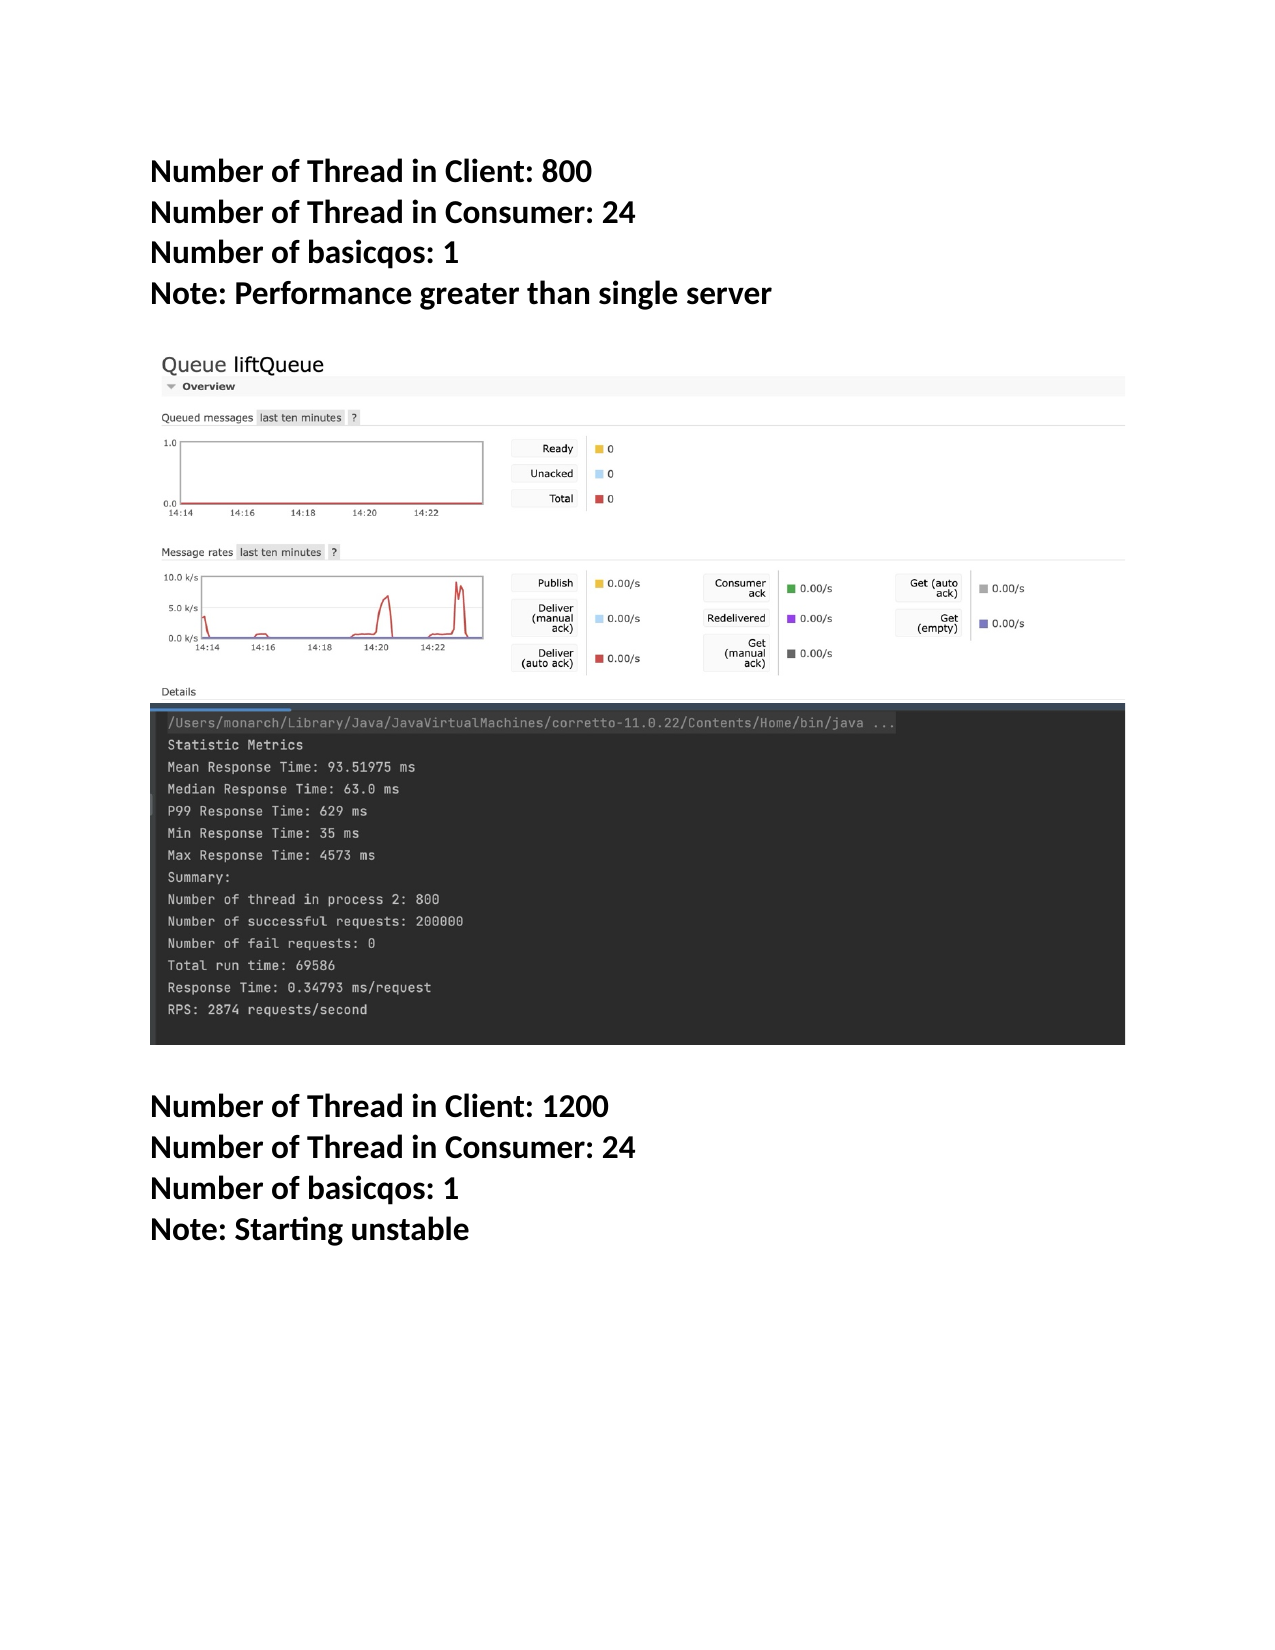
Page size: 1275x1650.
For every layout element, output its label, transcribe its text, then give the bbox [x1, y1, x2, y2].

text Number of Thread in Client: 1200 [150, 1085, 1125, 1126]
text Number of Thread in Client: 800 [150, 150, 1125, 191]
text Number of basicqos: 1 [150, 1167, 1125, 1207]
picture [150, 353, 1125, 1045]
text Note: Performance greater than single server [150, 272, 1125, 313]
text Number of basicqos: 1 [150, 231, 1125, 272]
text Number of Thread in Consumer: 24 [150, 191, 1125, 231]
text Number of Thread in Consumer: 24 [150, 1126, 1125, 1167]
text Note: Starting unstable [150, 1207, 1125, 1248]
